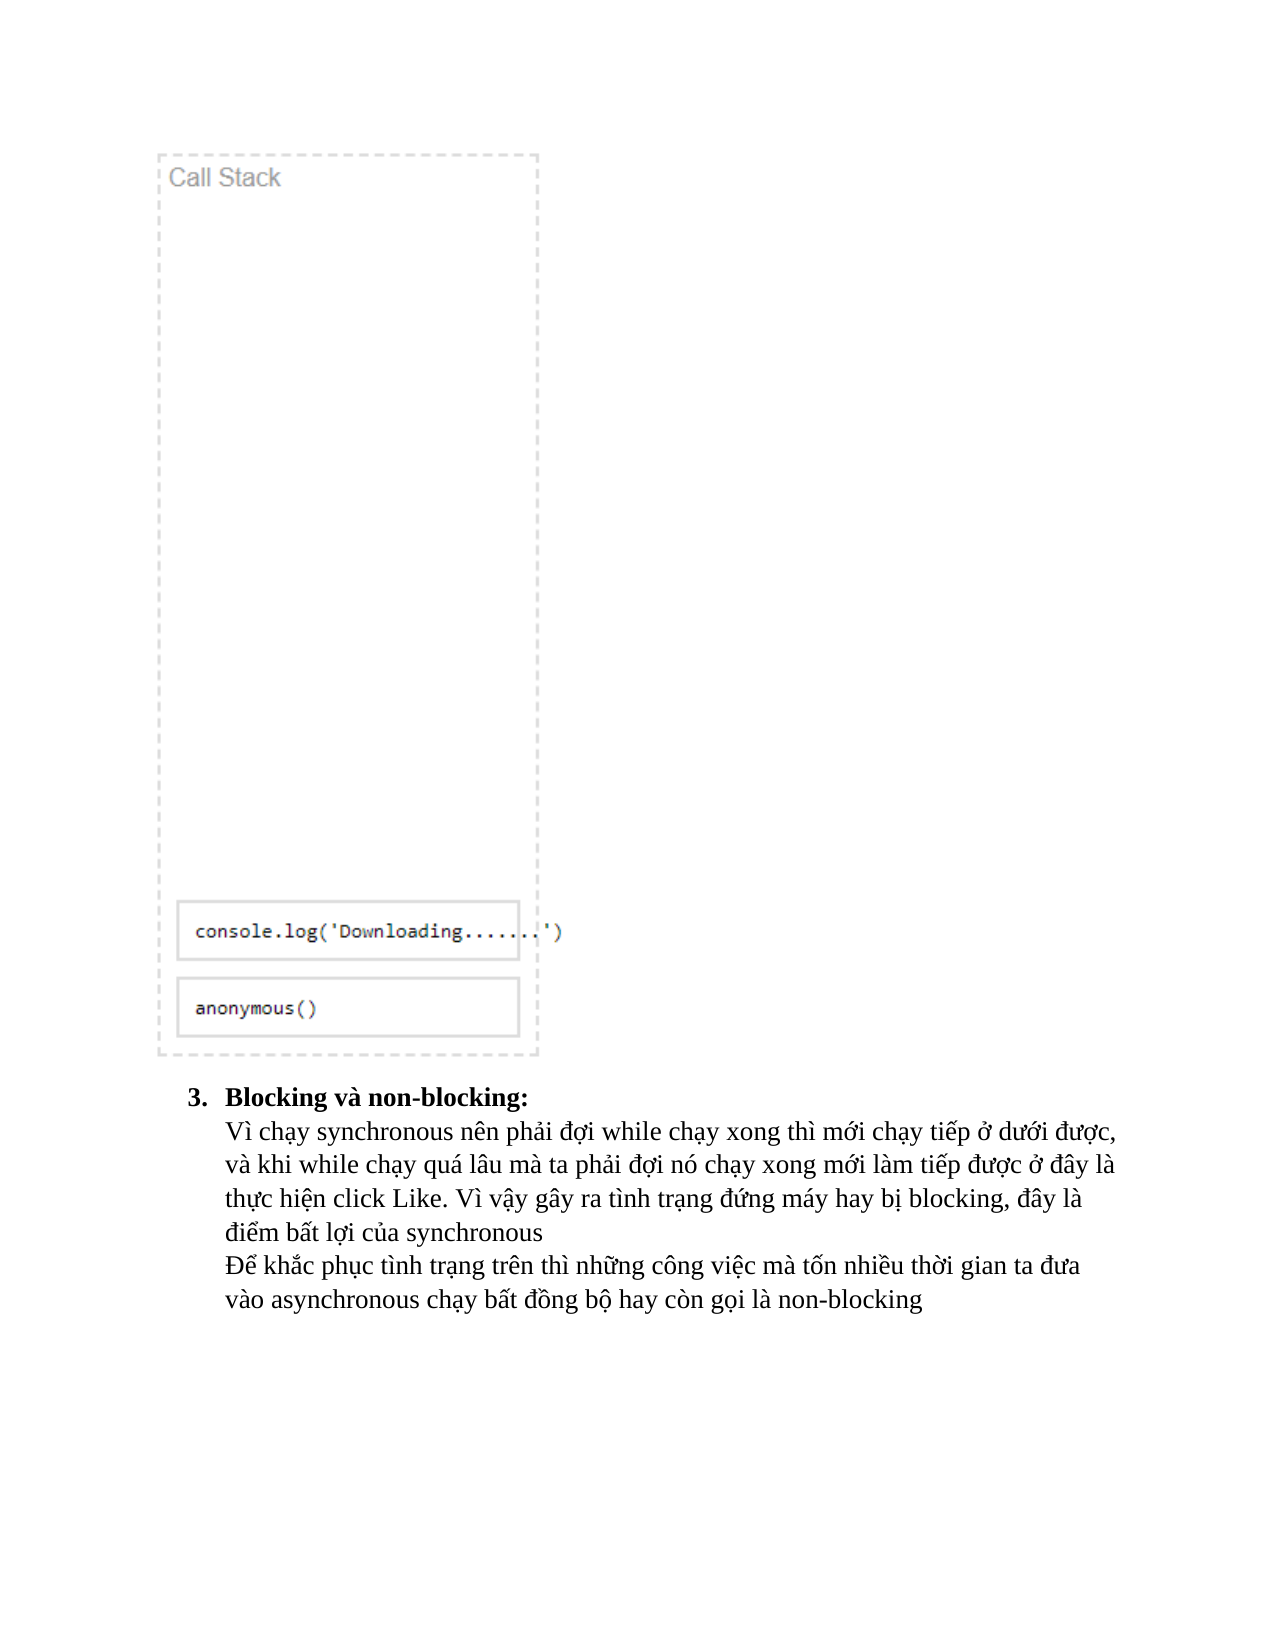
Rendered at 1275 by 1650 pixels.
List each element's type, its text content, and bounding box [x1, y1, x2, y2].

list Blocking và non-blocking: [187, 1082, 1125, 1113]
picture [150, 150, 569, 1063]
list Để khắc phục tình trạng trên thì những công việc mà tốn nhiều thời gian ta đưa vào asynchronous chạy bất đồng bộ hay còn gọi là non-blocking [225, 1249, 1125, 1314]
list Vì chạy synchronous nên phải đợi while chạy xong thì mới chạy tiếp ở dưới được, và khi while chạy quá lâu mà ta phải đợi nó chạy xong mới làm tiếp được ở đây là thực hiện click Like. Vì vậy gây ra tình trạng đứng máy hay bị blocking, đây là điểm bất lợi của synchronous [225, 1115, 1125, 1247]
